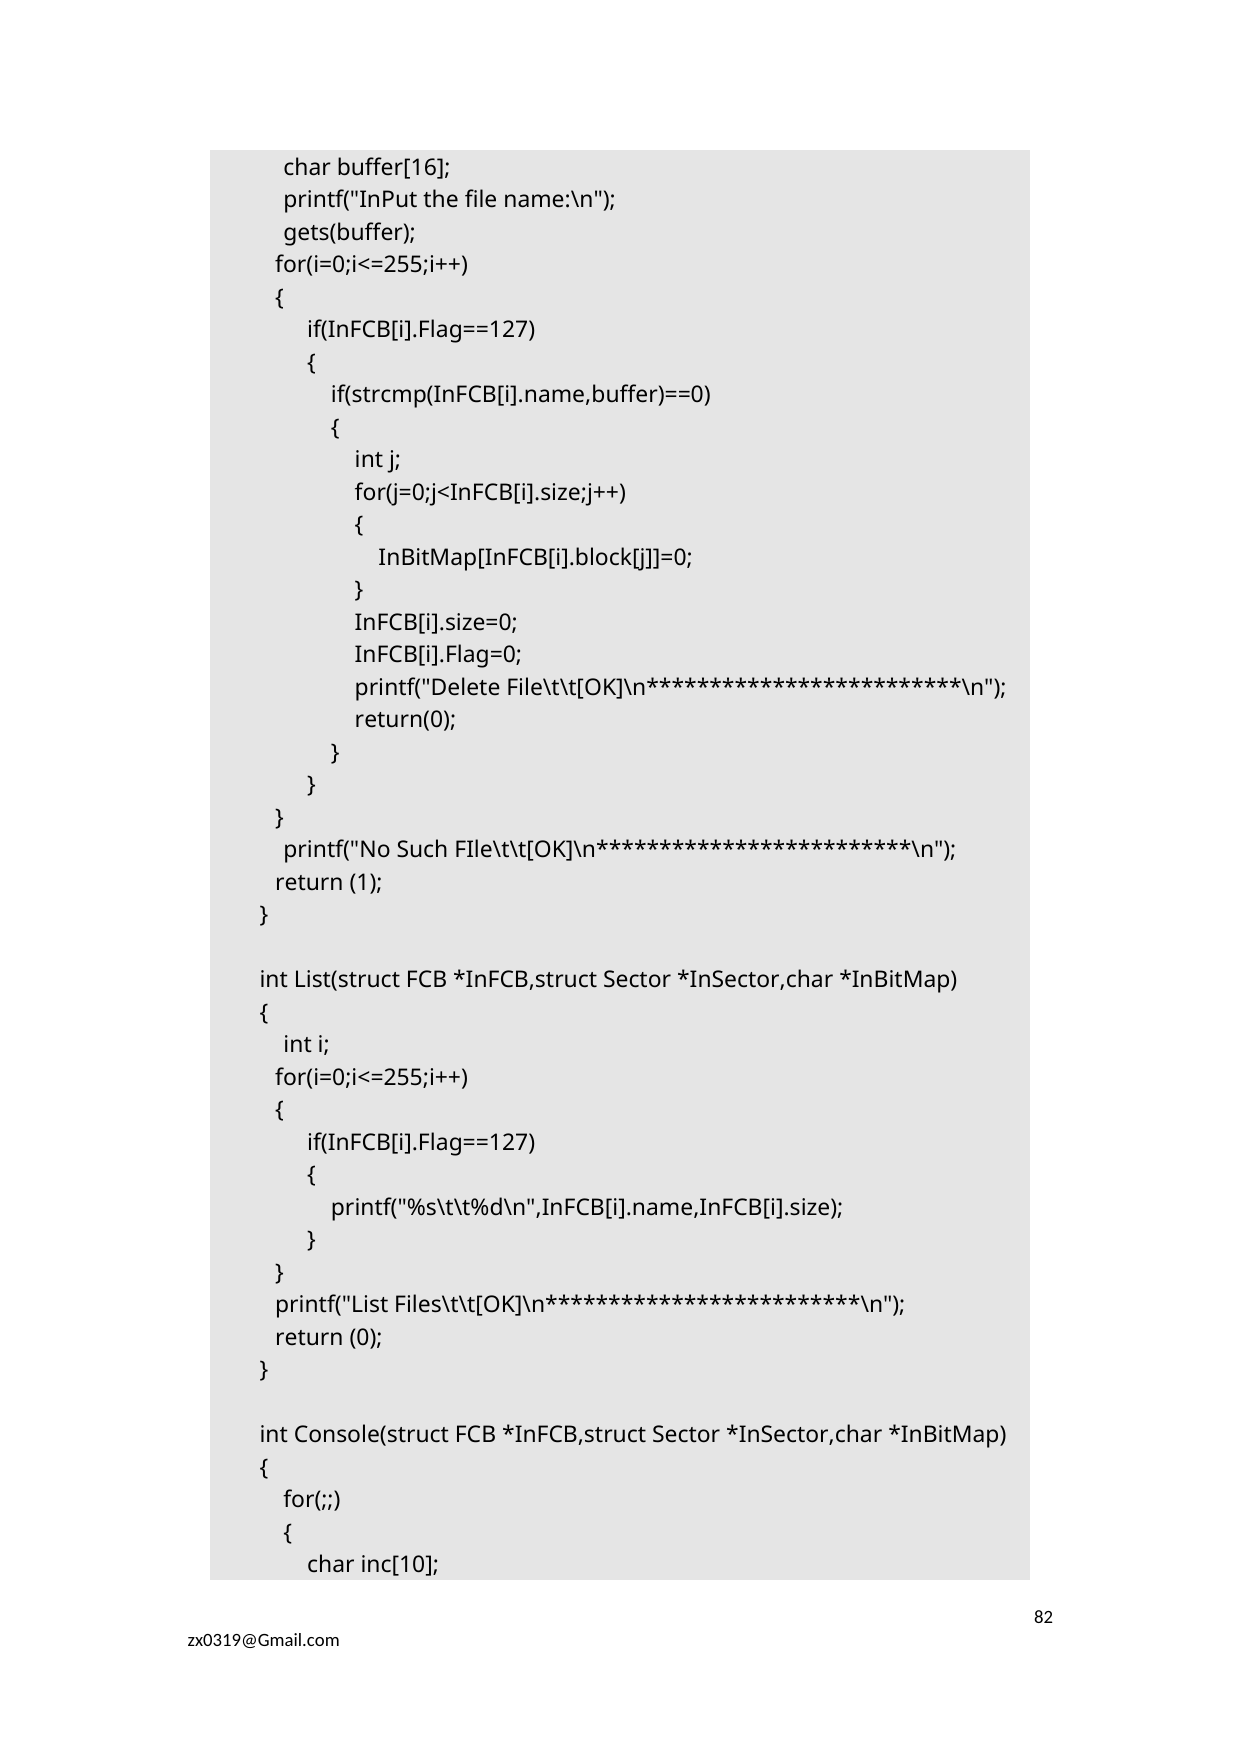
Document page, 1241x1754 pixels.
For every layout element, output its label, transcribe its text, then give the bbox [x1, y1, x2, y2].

text return (0); [210, 1320, 1030, 1352]
text } [210, 1222, 1030, 1255]
text printf("Delete File\t\t[OK]\n*************************\n"); [210, 670, 1030, 702]
text for(;;) [210, 1482, 1030, 1515]
text } [210, 767, 1030, 800]
text for(i=0;i<=255;i++) [210, 1060, 1030, 1092]
text int j; [210, 442, 1030, 475]
text for(i=0;i<=255;i++) [210, 247, 1030, 280]
text { [210, 410, 1030, 442]
text printf("No Such FIle\t\t[OK]\n*************************\n"); [210, 832, 1030, 865]
text InBitMap[InFCB[i].block[j]]=0; [210, 540, 1030, 572]
text if(InFCB[i].Flag==127) [210, 1125, 1030, 1157]
text char buffer[16]; [210, 150, 1030, 182]
text int List(struct FCB *InFCB,struct Sector *InSector,char *InBitMap) [210, 962, 1030, 995]
text } [210, 800, 1030, 832]
text { [210, 1515, 1030, 1547]
text { [210, 345, 1030, 377]
text if(InFCB[i].Flag==127) [210, 312, 1030, 345]
text { [210, 1157, 1030, 1190]
text printf("%s\t\t%d\n",InFCB[i].name,InFCB[i].size); [210, 1190, 1030, 1222]
text InFCB[i].size=0; [210, 605, 1030, 637]
text gets(buffer); [210, 215, 1030, 247]
text return (1); [210, 865, 1030, 897]
text { [210, 280, 1030, 312]
text char inc[10]; [210, 1547, 1030, 1580]
text int Console(struct FCB *InFCB,struct Sector *InSector,char *InBitMap) [210, 1417, 1030, 1450]
text { [210, 1092, 1030, 1125]
text } [210, 1255, 1030, 1287]
text return(0); [210, 702, 1030, 735]
text } [210, 1352, 1030, 1385]
text printf("InPut the file name:\n"); [210, 182, 1030, 215]
text if(strcmp(InFCB[i].name,buffer)==0) [210, 377, 1030, 410]
text { [210, 995, 1030, 1027]
text for(j=0;j<InFCB[i].size;j++) [210, 475, 1030, 507]
text InFCB[i].Flag=0; [210, 637, 1030, 670]
text } [210, 897, 1030, 930]
text { [210, 507, 1030, 540]
text printf("List Files\t\t[OK]\n*************************\n"); [210, 1287, 1030, 1320]
text { [210, 1450, 1030, 1482]
text int i; [210, 1027, 1030, 1060]
text } [210, 572, 1030, 605]
text } [210, 735, 1030, 767]
